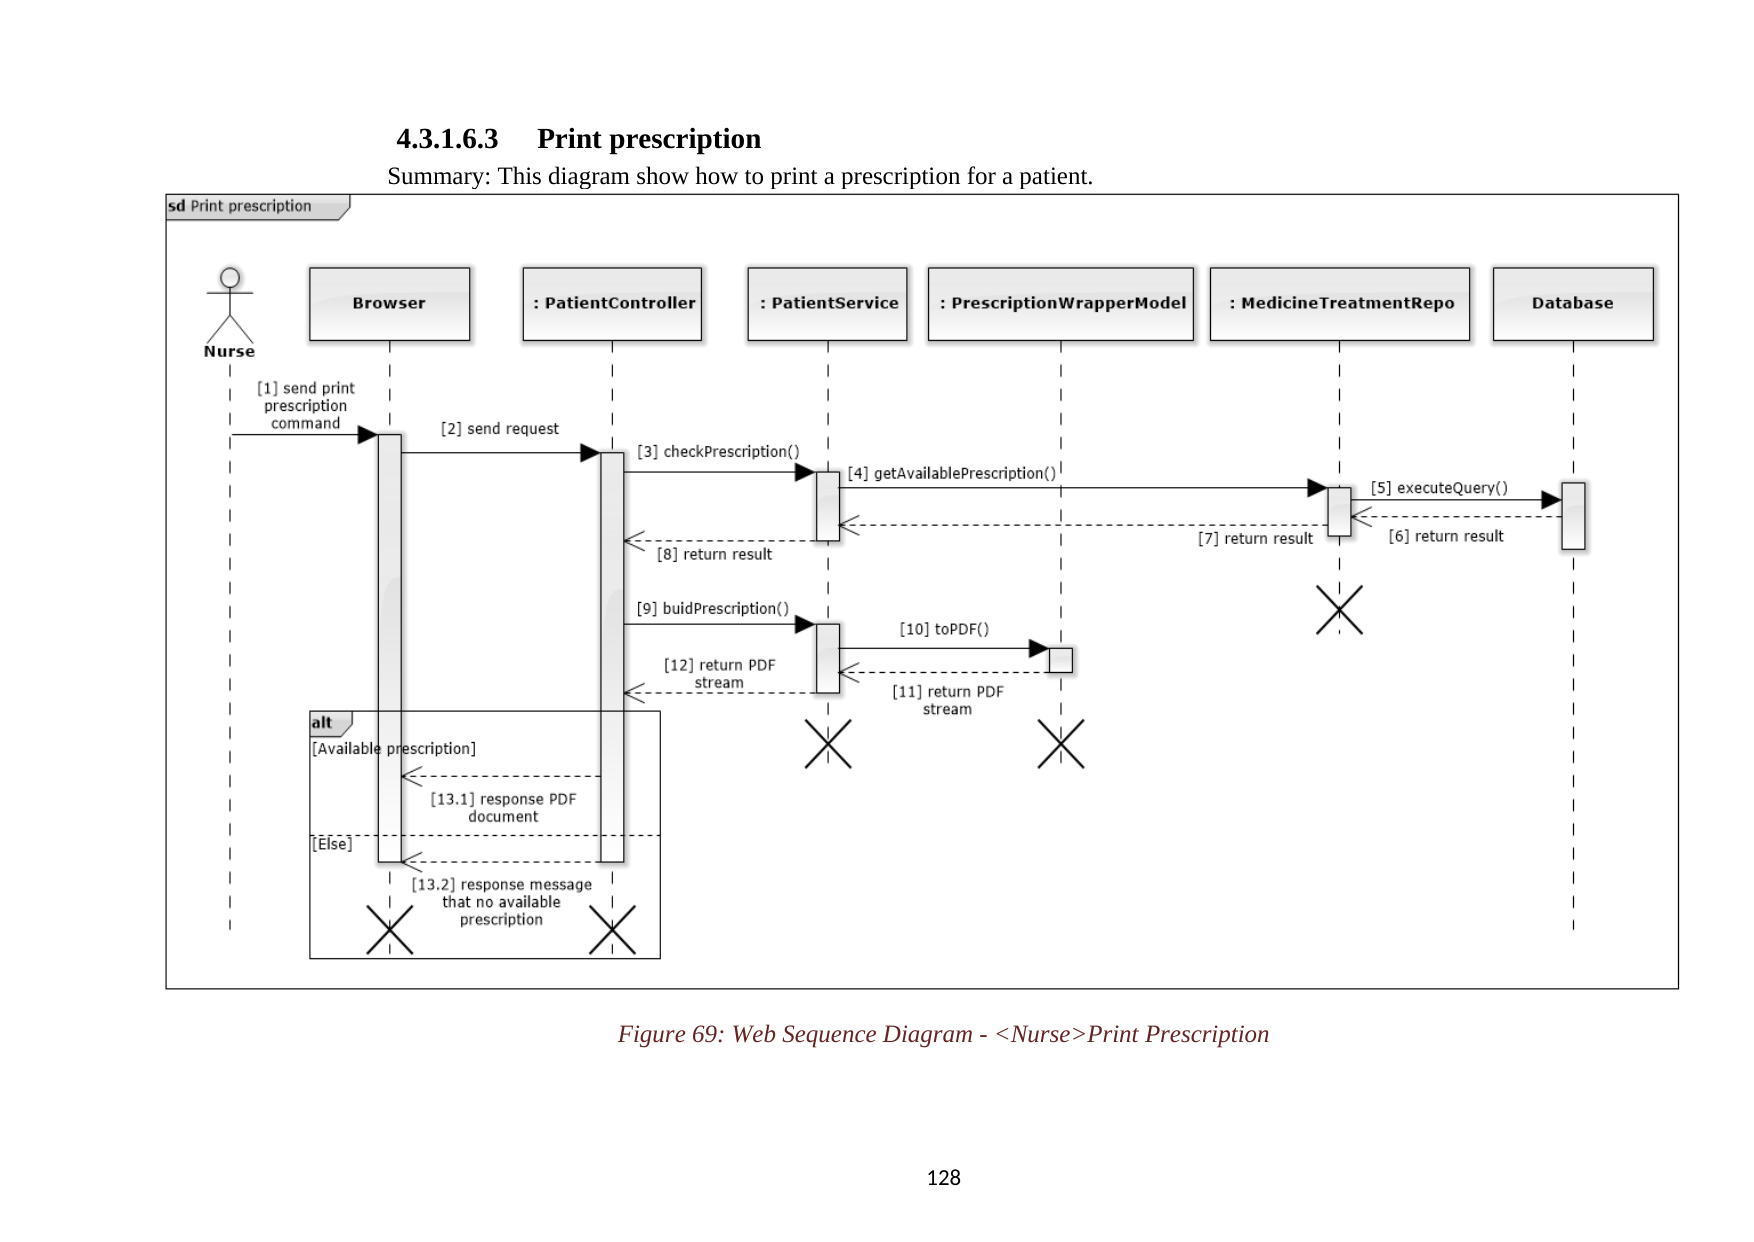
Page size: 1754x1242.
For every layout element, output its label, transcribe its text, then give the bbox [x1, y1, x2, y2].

text Summary: This diagram show how to print a prescription for a patient. [387, 161, 1725, 189]
text Figure 69: Web Sequence Diagram - <Nurse>Print Prescription [162, 1019, 1725, 1047]
picture [162, 189, 1686, 998]
subtitle Print prescription [396, 121, 1725, 154]
